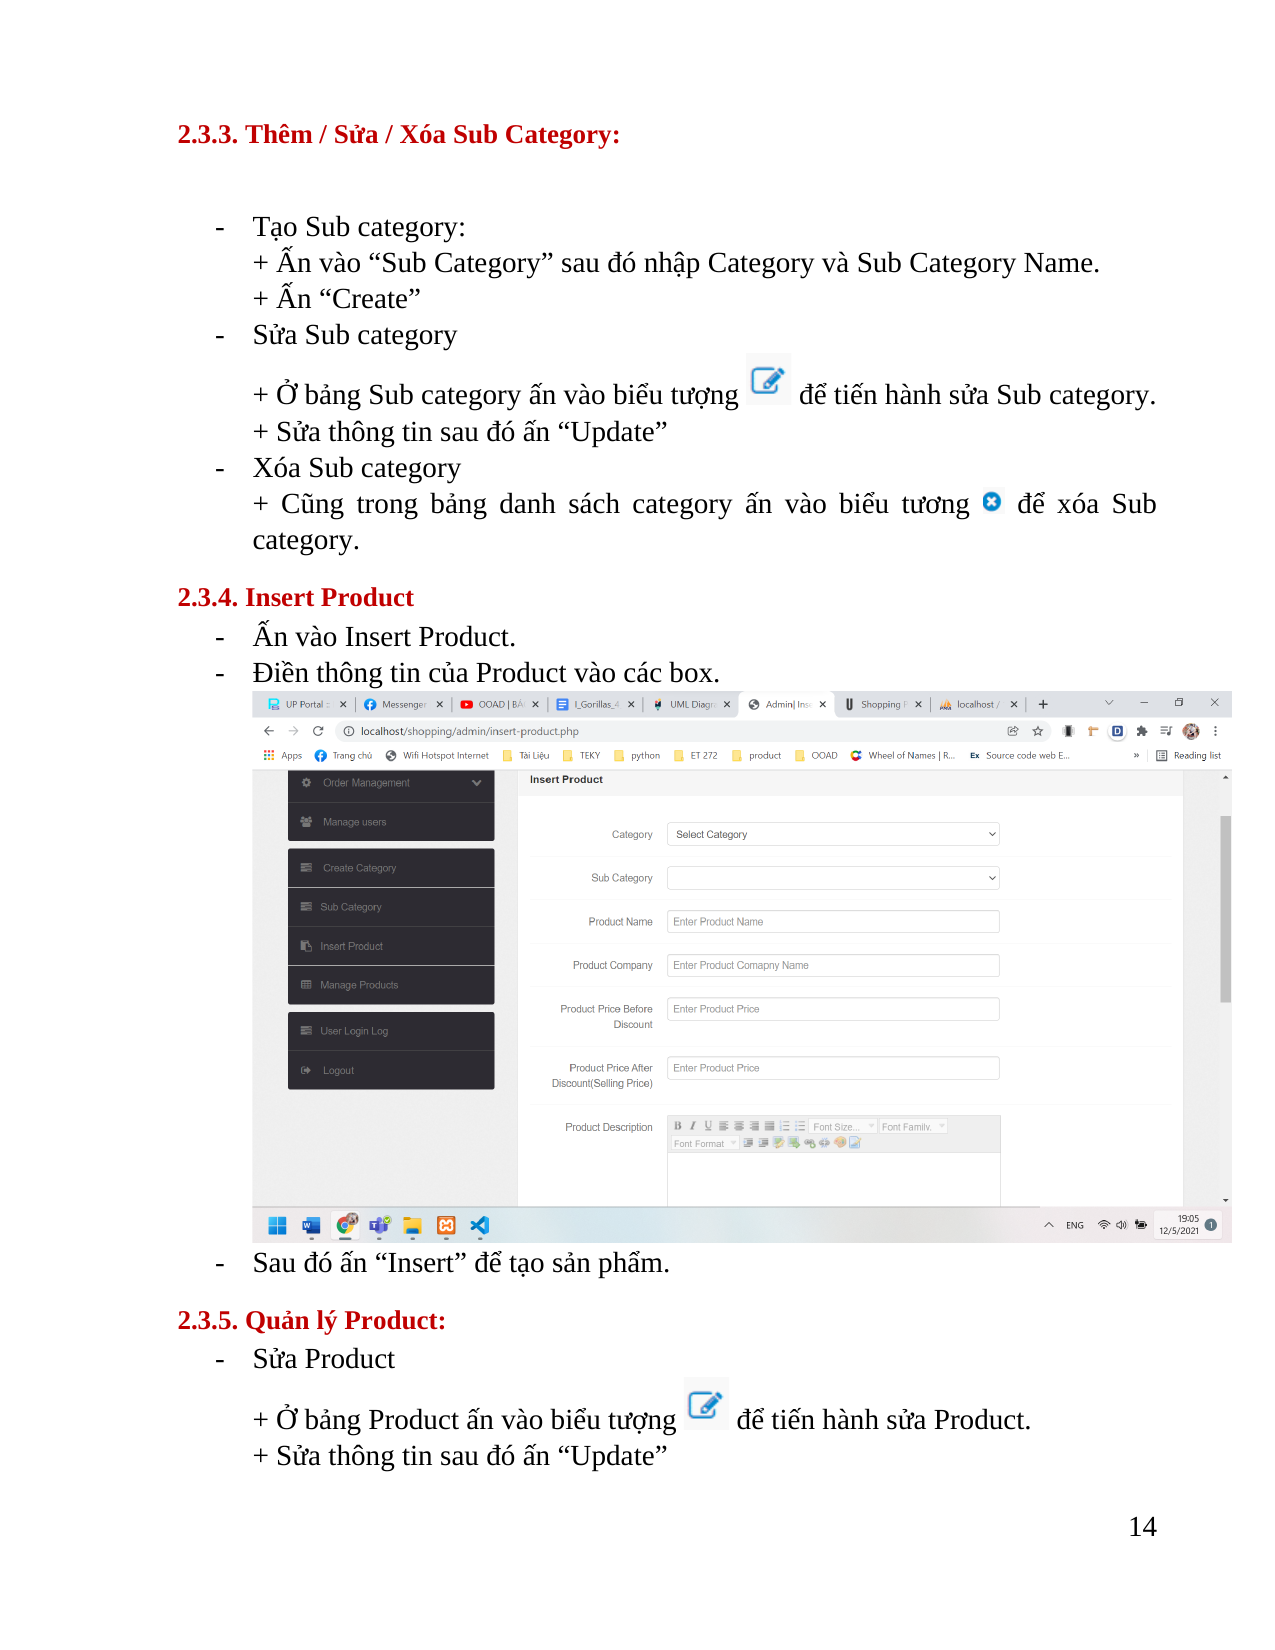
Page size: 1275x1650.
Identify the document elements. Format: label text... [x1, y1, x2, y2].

list Sửa Product [215, 1342, 1157, 1375]
subtitle 2.3.4. Insert Product [177, 581, 1157, 612]
list + Cũng trong bảng danh sách category ấn vào biểu tương để xóa Sub category. [252, 486, 1157, 556]
list Điền thông tin của Product vào các box. [215, 655, 1157, 688]
picture [252, 691, 1232, 1243]
list + Ấn vào “Sub Category” sau đó nhập Category và Sub Category Name. [252, 245, 1157, 278]
picture [988, 497, 996, 506]
subtitle 2.3.3. Thêm / Sửa / Xóa Sub Category: [177, 118, 1157, 149]
list Ấn vào Insert Product. [215, 619, 1157, 652]
list Tạo Sub category: [215, 209, 1157, 242]
list Sau đó ấn “Insert” để tạo sản phẩm. [215, 1245, 1157, 1278]
list + Sửa thông tin sau đó ấn “Update” [252, 414, 1157, 447]
list + Ấn “Create” [252, 281, 1157, 314]
list + Ở bảng Product ấn vào biểu tượng để tiến hành sửa Product. [252, 1378, 1157, 1436]
list + Sửa thông tin sau đó ấn “Update” [252, 1438, 1157, 1472]
picture [746, 353, 792, 405]
picture [983, 487, 1005, 514]
subtitle 2.3.5. Quản lý Product: [177, 1304, 1157, 1335]
list + Ở bảng Sub category ấn vào biểu tượng để tiến hành sửa Sub category. [252, 353, 1157, 411]
picture [683, 1377, 730, 1430]
list Sửa Sub category [215, 317, 1157, 351]
list Xóa Sub category [215, 450, 1157, 483]
